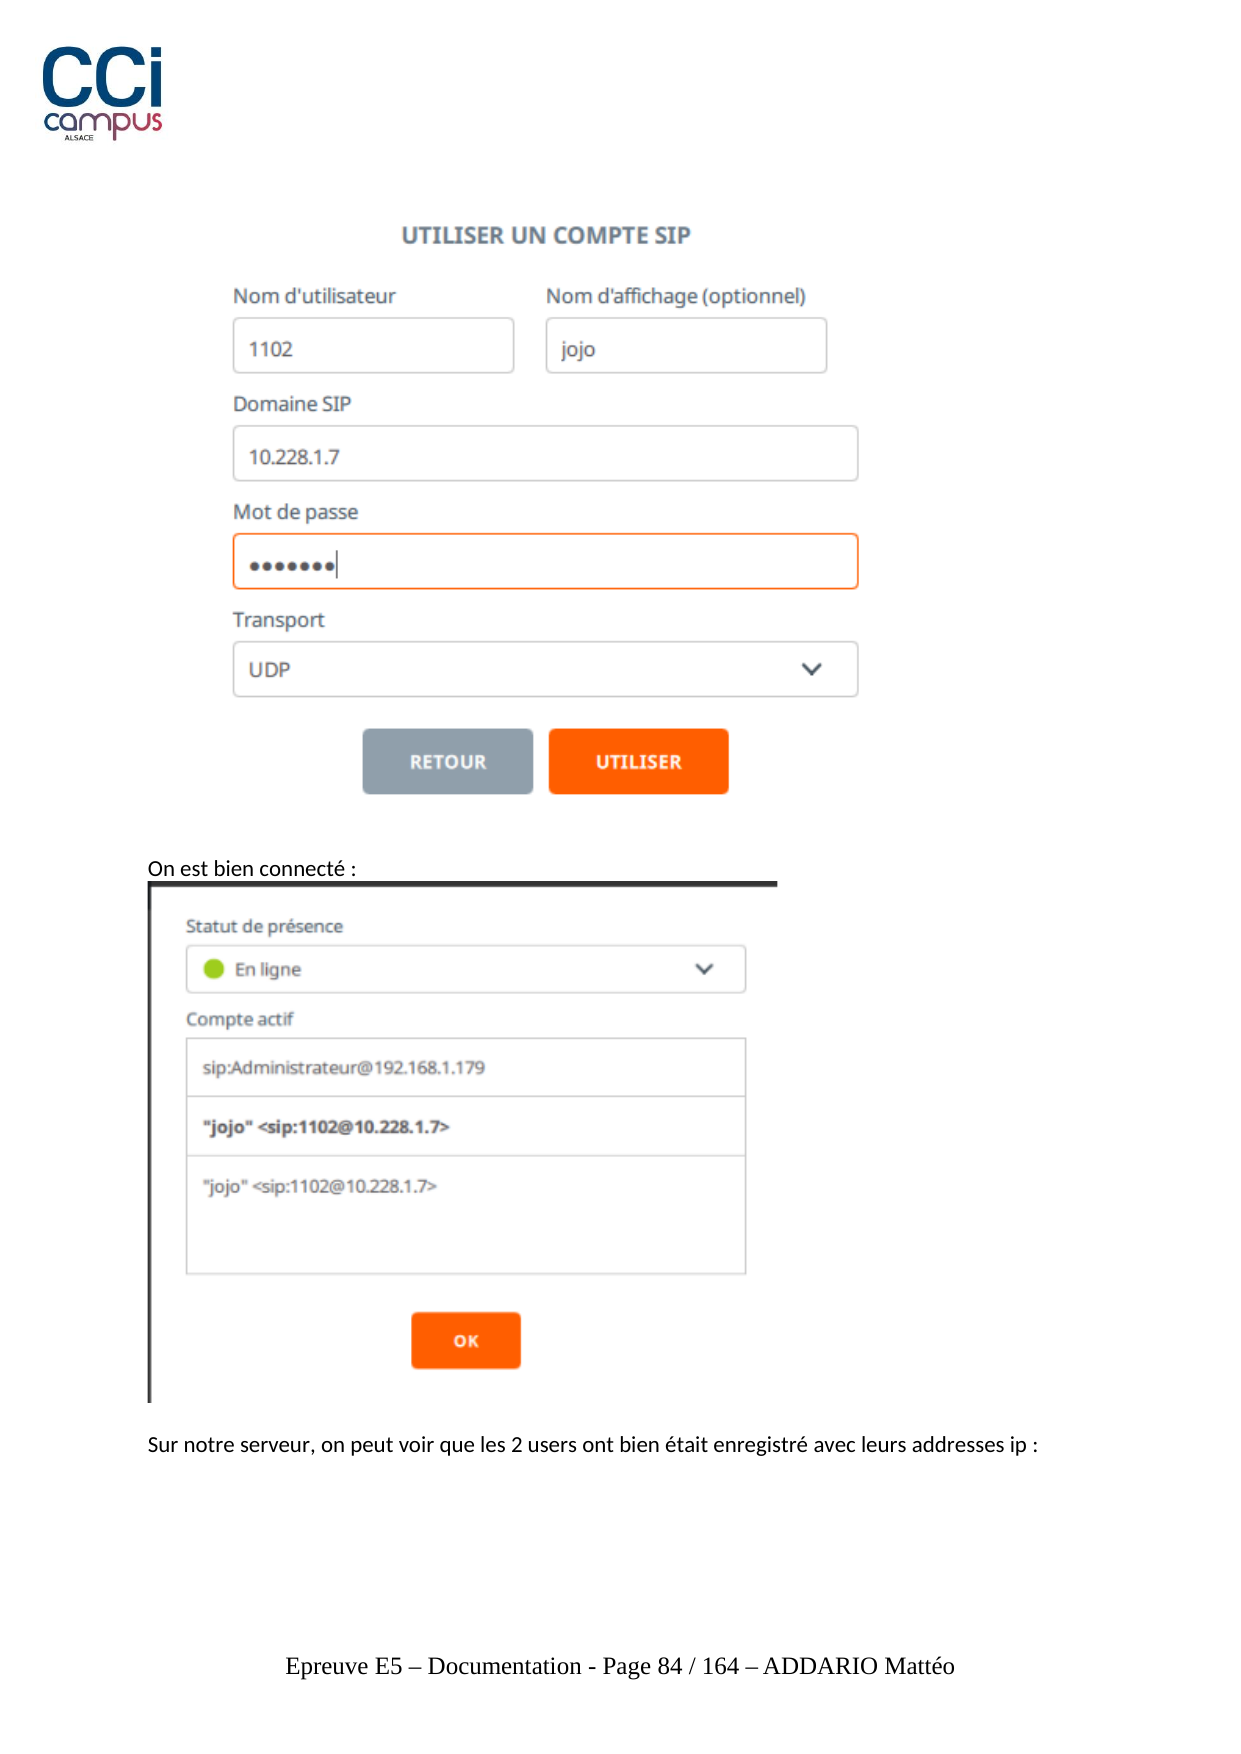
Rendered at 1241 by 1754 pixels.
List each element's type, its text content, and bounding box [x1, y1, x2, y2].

text On est bien connecté : [148, 854, 1093, 882]
text Sur notre serveur, on peut voir que les 2 users ont bien était enregistré avec leurs addresses ip : [148, 1430, 1093, 1458]
picture [35, 26, 920, 854]
picture [147, 881, 778, 1403]
